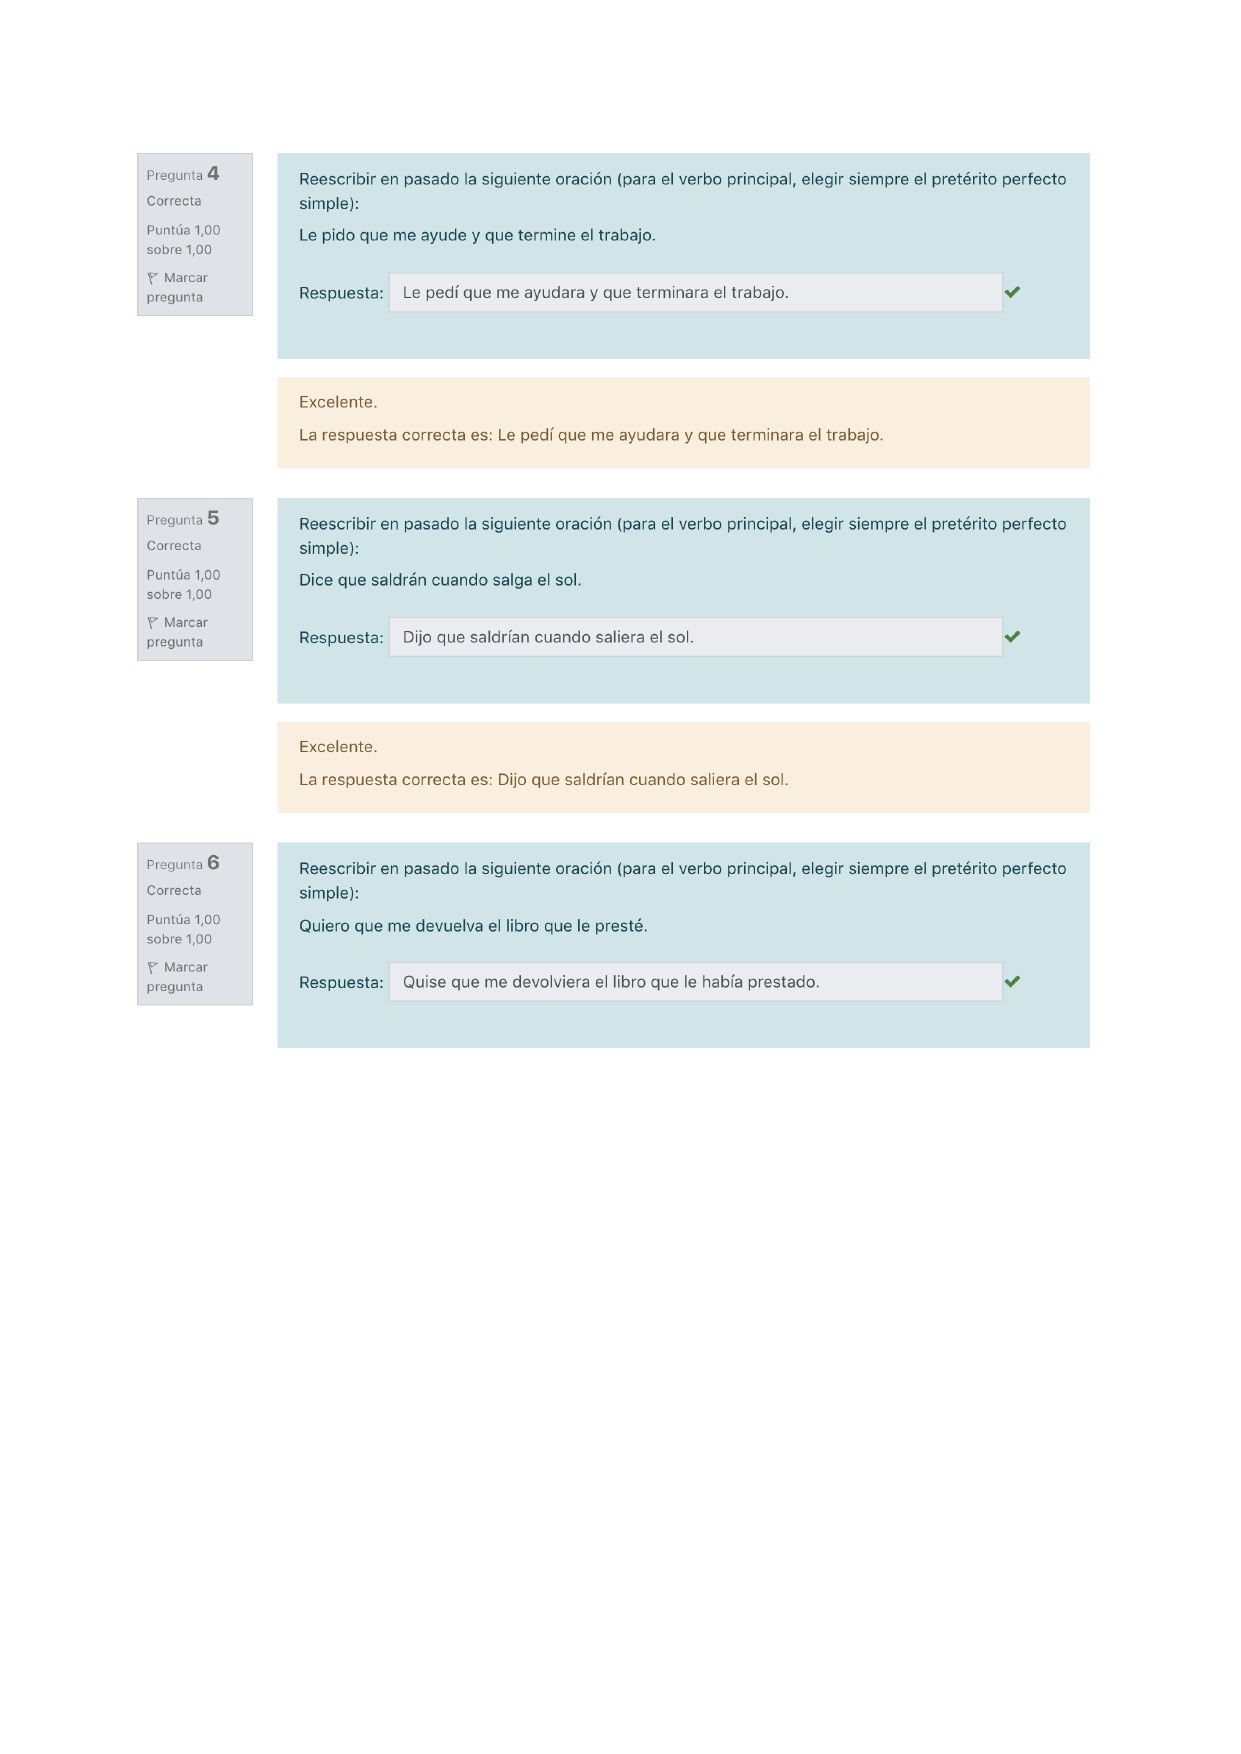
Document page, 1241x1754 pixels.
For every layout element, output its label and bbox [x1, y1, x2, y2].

picture [132, 150, 1090, 1048]
